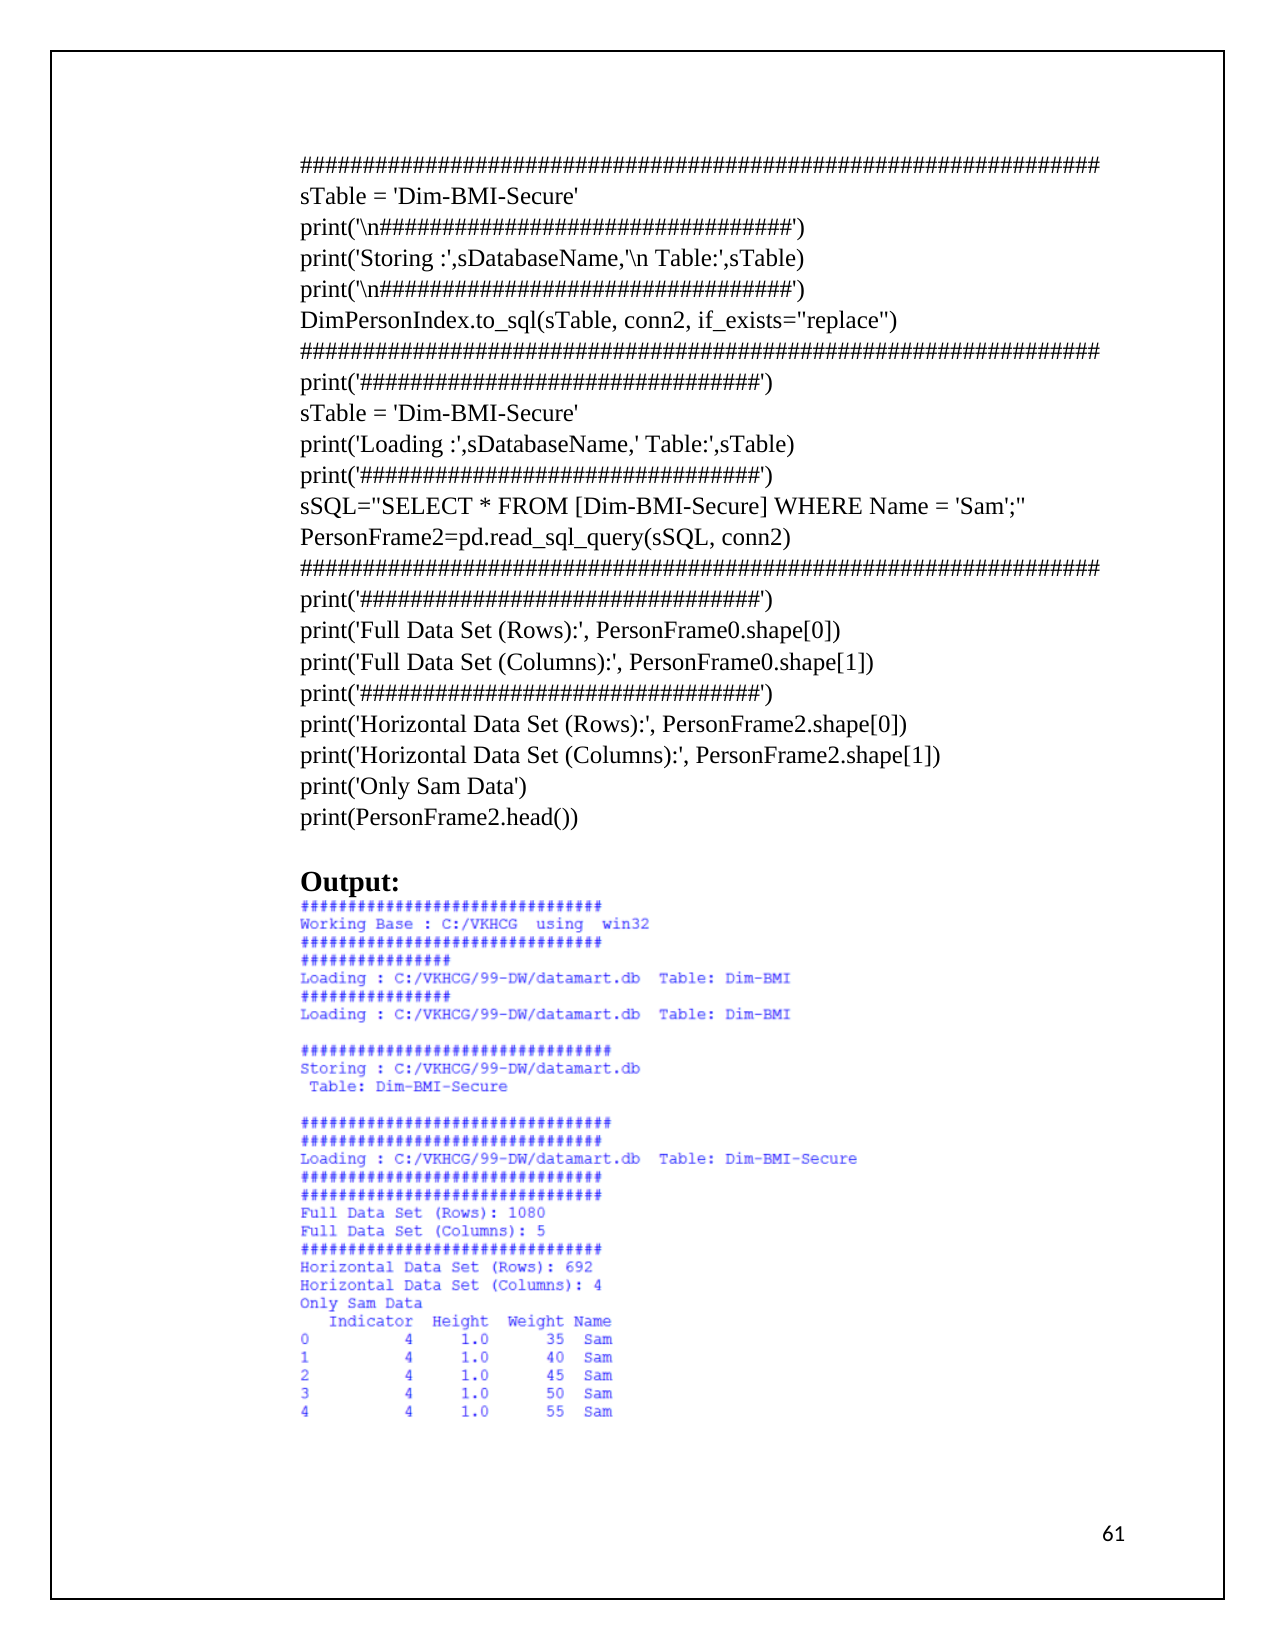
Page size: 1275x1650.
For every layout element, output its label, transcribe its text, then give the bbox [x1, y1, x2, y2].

list print('Full Data Set (Columns):', PersonFrame0.shape[1]) [300, 647, 1125, 675]
list print('Full Data Set (Rows):', PersonFrame0.shape[0]) [300, 616, 1125, 644]
list ################################################################ [300, 336, 1125, 365]
list DimPersonIndex.to_sql(sTable, conn2, if_exists="replace") [300, 305, 1125, 334]
list print('Storing :',sDatabaseName,'\n Table:',sTable) [300, 243, 1125, 272]
list print('################################') [300, 678, 1125, 706]
list sTable = 'Dim-BMI-Secure' [300, 181, 1125, 210]
list print('Loading :',sDatabaseName,' Table:',sTable) [300, 429, 1125, 458]
list sSQL="SELECT * FROM [Dim-BMI-Secure] WHERE Name = 'Sam';" [300, 491, 1125, 520]
list print(PersonFrame2.head()) [300, 802, 1125, 831]
list print('Horizontal Data Set (Rows):', PersonFrame2.shape[0]) [300, 709, 1125, 737]
list sTable = 'Dim-BMI-Secure' [300, 398, 1125, 427]
list print('\n#################################') [300, 274, 1125, 303]
list ################################################################ [300, 150, 1125, 179]
list ################################################################ [300, 553, 1125, 582]
list print('\n#################################') [300, 212, 1125, 241]
list PersonFrame2=pd.read_sql_query(sSQL, conn2) [300, 522, 1125, 551]
list print('################################') [300, 460, 1125, 489]
list print('################################') [300, 367, 1125, 396]
list print('Only Sam Data') [300, 771, 1125, 799]
list print('################################') [300, 584, 1125, 613]
list Output: [300, 864, 1125, 897]
list print('Horizontal Data Set (Columns):', PersonFrame2.shape[1]) [300, 740, 1125, 768]
